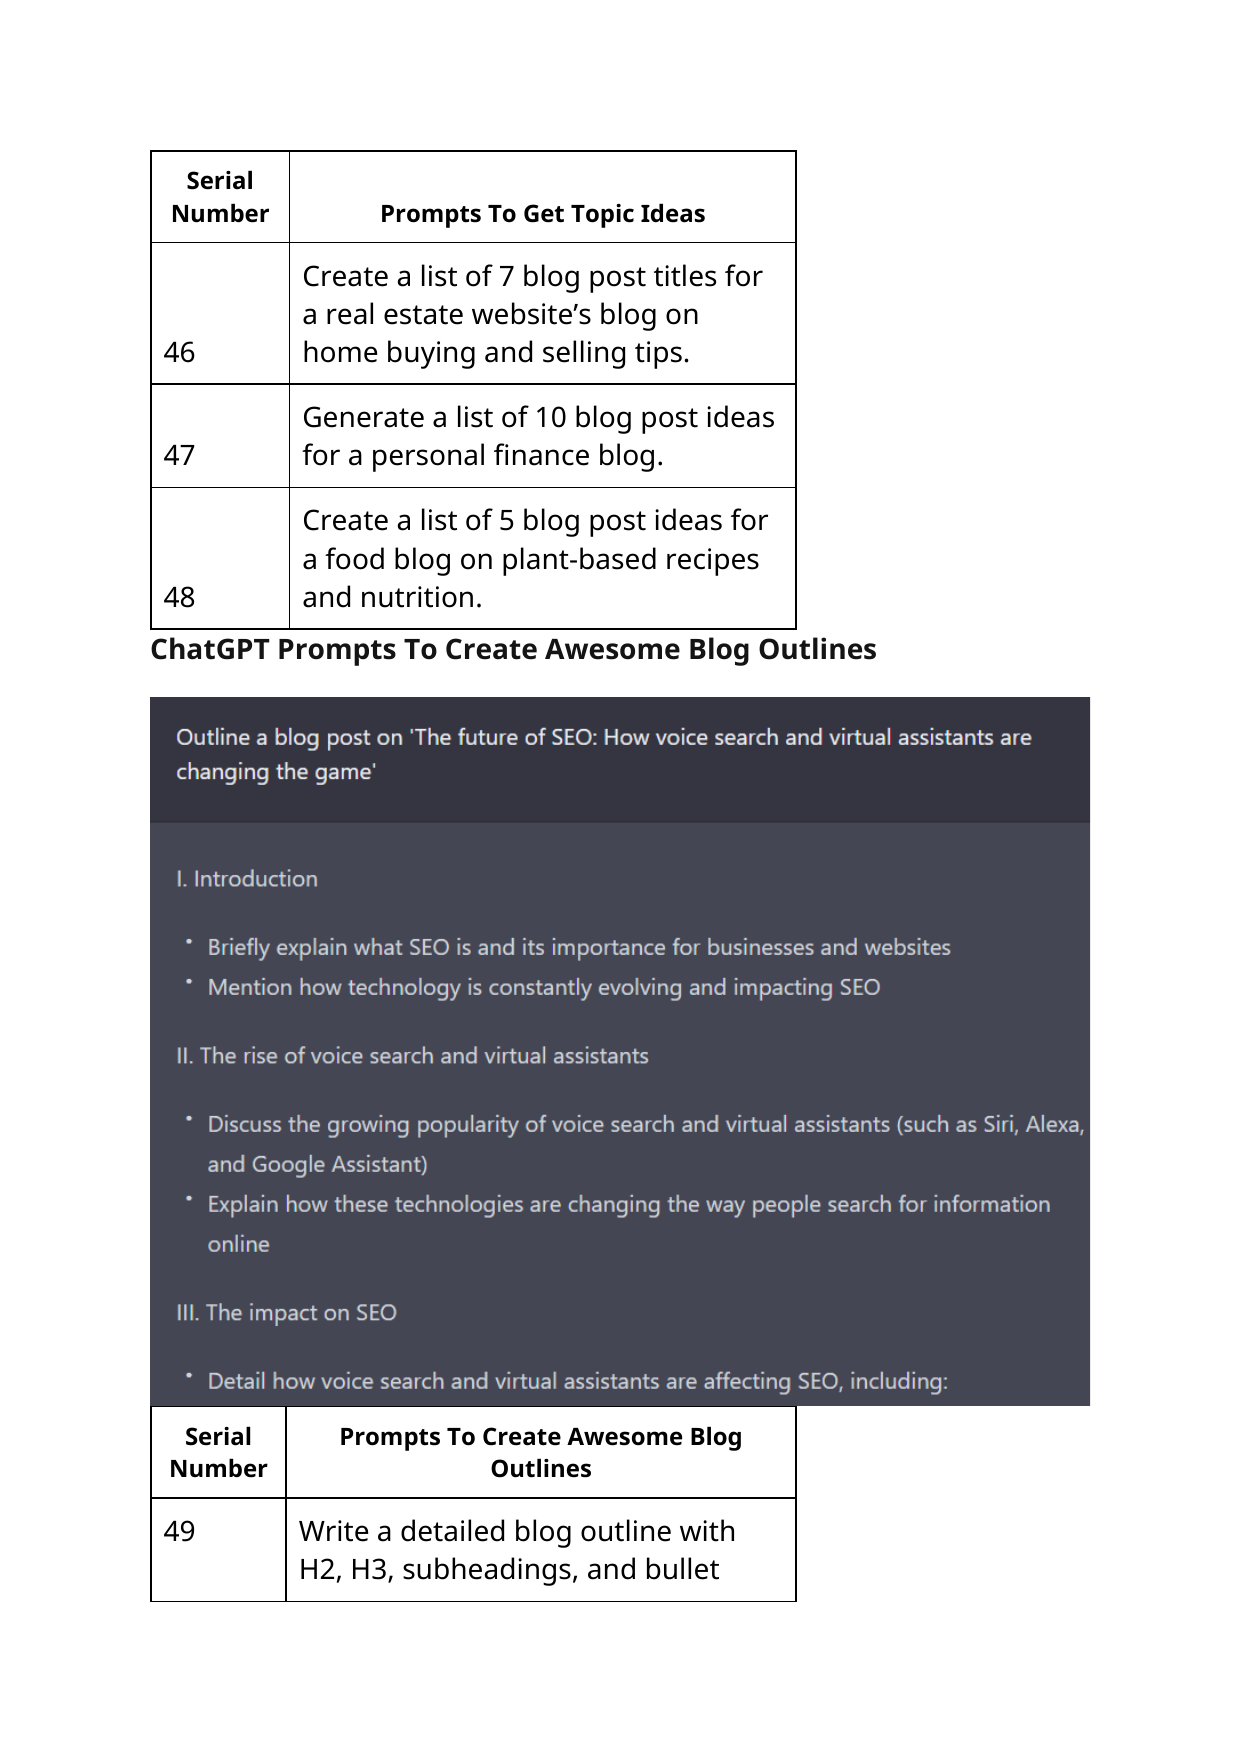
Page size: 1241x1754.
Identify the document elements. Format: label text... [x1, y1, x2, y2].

text ChatGPT Prompts To Create Awesome Blog Outlines [150, 630, 1090, 668]
table_header Serial Number [152, 1407, 285, 1497]
table_cell Generate a list of 10 blog post ideas for a personal finance blog. [290, 385, 795, 487]
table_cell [287, 1499, 795, 1601]
table_cell 46 [152, 243, 289, 383]
table_header Serial Number [152, 152, 289, 242]
picture [150, 697, 1091, 1406]
table_header Prompts To Get Topic Ideas [290, 152, 795, 242]
table_cell Create a list of 5 blog post ideas for a food blog on plant-based recipes and nutrition. [290, 488, 795, 628]
table_cell Create a list of 7 blog post titles for a real estate website’s blog on home buying and selling tips. [290, 243, 795, 383]
table_cell 48 [152, 488, 289, 628]
table_cell 47 [152, 385, 289, 487]
table_header Prompts To Create Awesome Blog Outlines [287, 1407, 795, 1497]
table_cell 49 [152, 1499, 285, 1601]
